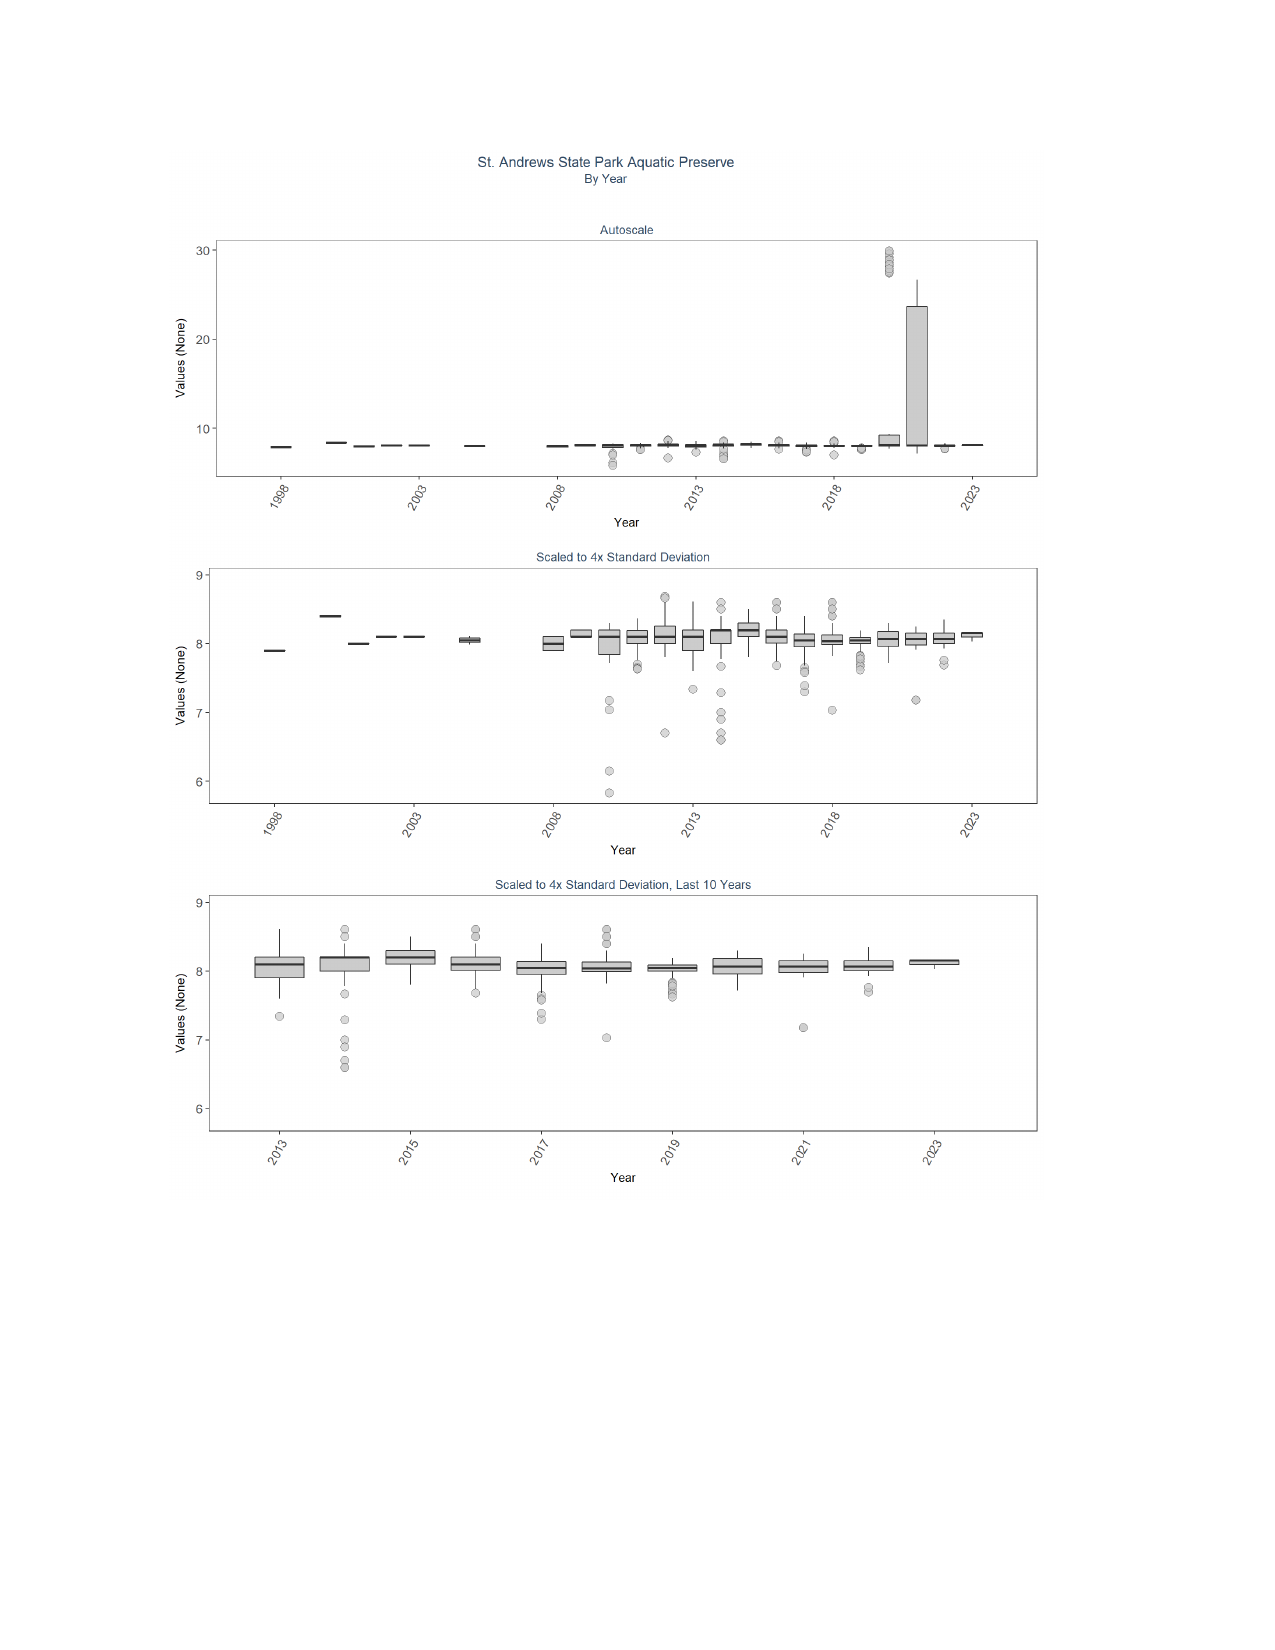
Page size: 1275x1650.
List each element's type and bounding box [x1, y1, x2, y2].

picture [168, 150, 1044, 1200]
